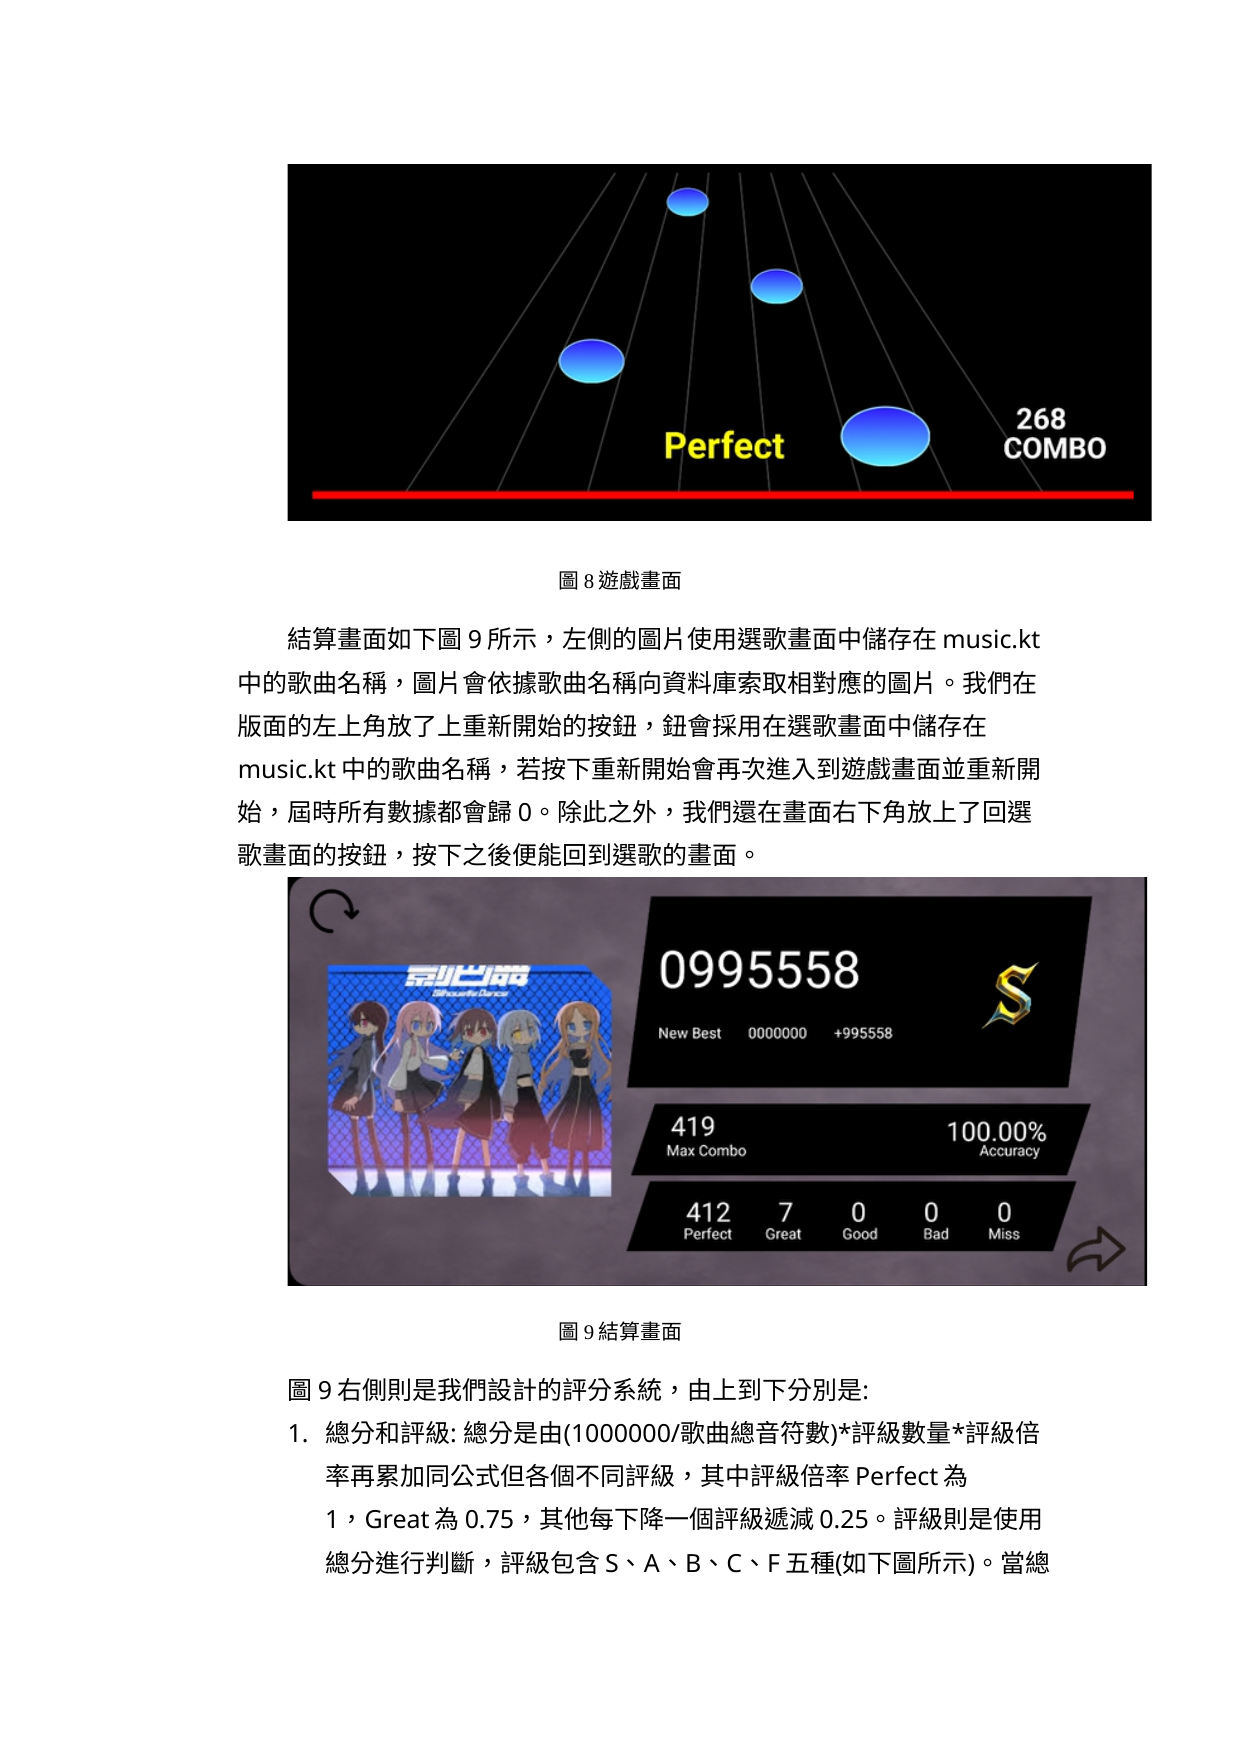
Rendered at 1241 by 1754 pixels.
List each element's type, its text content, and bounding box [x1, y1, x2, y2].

text 圖 8 遊戲畫面 [187, 561, 1053, 598]
list 圖9右側則是我們設計的評分系統，由上到下分別是: [238, 1370, 1053, 1408]
list 結算畫面如下圖9所示，左側的圖片使用選歌畫面中儲存在music.kt中的歌曲名稱，圖片會依據歌曲名稱向資料庫索取相對應的圖片。我們在版面的左上角放了上重新開始的按鈕，鈕會採用在選歌畫面中儲存在music.kt中的歌曲名稱，若按下重新開始會再次進入到遊戲畫面並重新開始，屆時所有數據都會歸0。除此之外，我們還在畫面右下角放上了回選歌畫面的按鈕，按下之後便能回到選歌的畫面。 [238, 619, 1053, 872]
picture [287, 877, 1148, 1286]
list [287, 1413, 1053, 1580]
picture [287, 164, 1152, 521]
text 圖 9 結算畫面 [187, 1311, 1053, 1349]
